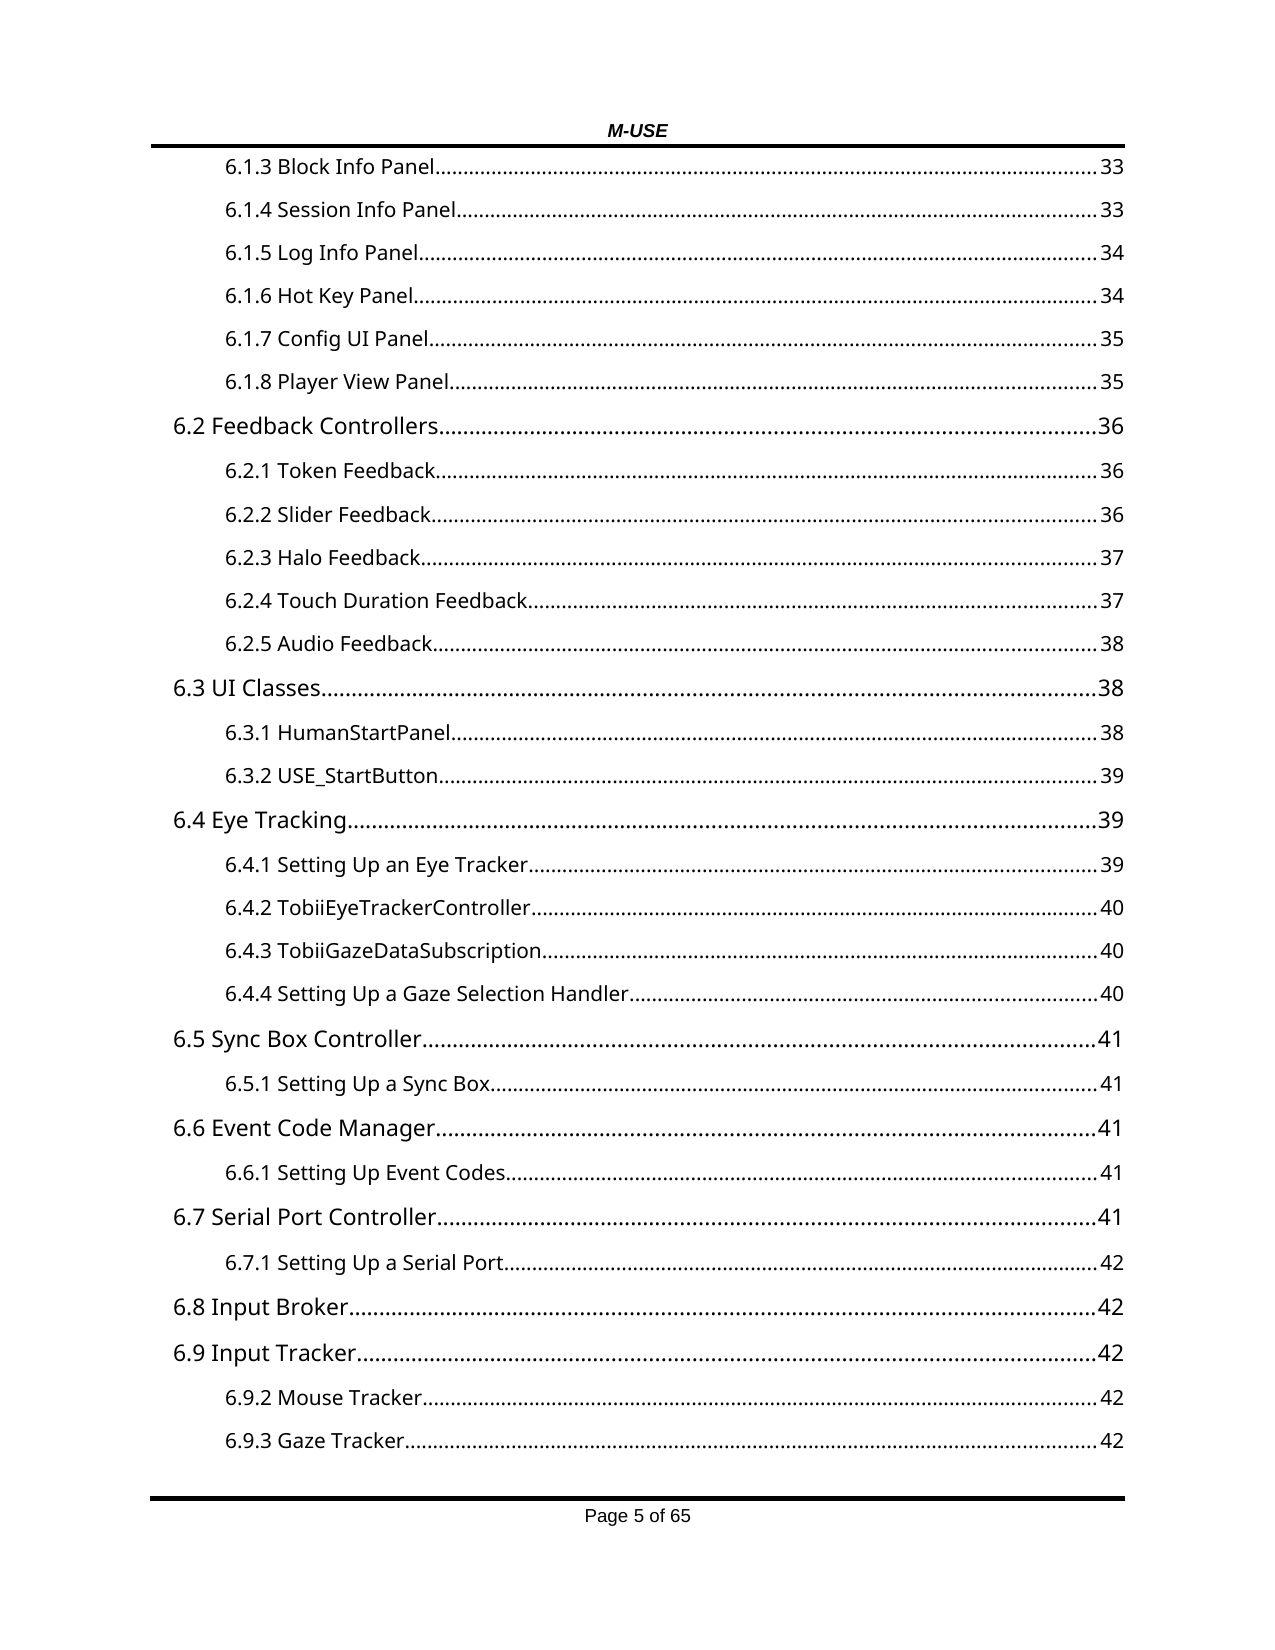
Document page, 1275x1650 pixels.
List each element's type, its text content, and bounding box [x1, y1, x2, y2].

text 6.1.4 Session Info Panel 33 [225, 195, 1125, 224]
text 6.1.5 Log Info Panel 34 [225, 238, 1125, 267]
text 6.2.3 Halo Feedback 37 [225, 543, 1125, 571]
text 6.2.4 Touch Duration Feedback 37 [225, 586, 1125, 614]
text 6.4.4 Setting Up a Gaze Selection Handler 40 [225, 979, 1125, 1008]
text 6.9.3 Gaze Tracker 42 [225, 1426, 1125, 1455]
text 6.6 Event Code Manager 41 [173, 1112, 1125, 1143]
text 6.4 Eye Tracking 39 [173, 804, 1125, 835]
text 6.1.3 Block Info Panel 33 [225, 152, 1125, 181]
text 6.2.2 Slider Feedback 36 [225, 500, 1125, 528]
text 6.3.2 USE_StartButton 39 [225, 761, 1125, 789]
text 6.9.2 Mouse Tracker 42 [225, 1383, 1125, 1412]
text 6.3 UI Classes 38 [173, 672, 1125, 703]
text 6.5.1 Setting Up a Sync Box 41 [225, 1069, 1125, 1097]
text 6.1.6 Hot Key Panel 34 [225, 281, 1125, 310]
text 6.1.7 Config UI Panel 35 [225, 324, 1125, 353]
text 6.6.1 Setting Up Event Codes 41 [225, 1158, 1125, 1187]
text 6.5 Sync Box Controller 41 [173, 1023, 1125, 1054]
text 6.7.1 Setting Up a Serial Port 42 [225, 1248, 1125, 1276]
text 6.2.1 Token Feedback 36 [225, 457, 1125, 485]
text 6.9 Input Tracker 42 [173, 1337, 1125, 1368]
text 6.7 Serial Port Controller 41 [173, 1201, 1125, 1233]
text 6.4.1 Setting Up an Eye Tracker 39 [225, 851, 1125, 879]
text 6.2 Feedback Controllers 36 [173, 410, 1125, 442]
text 6.4.3 TobiiGazeDataSubscription 40 [225, 937, 1125, 965]
text 6.2.5 Audio Feedback 38 [225, 629, 1125, 657]
text 6.1.8 Player View Panel 35 [225, 367, 1125, 396]
text 6.8 Input Broker 42 [173, 1291, 1125, 1322]
text 6.3.1 HumanStartPanel 38 [225, 718, 1125, 747]
text 6.4.2 TobiiEyeTrackerController 40 [225, 893, 1125, 922]
